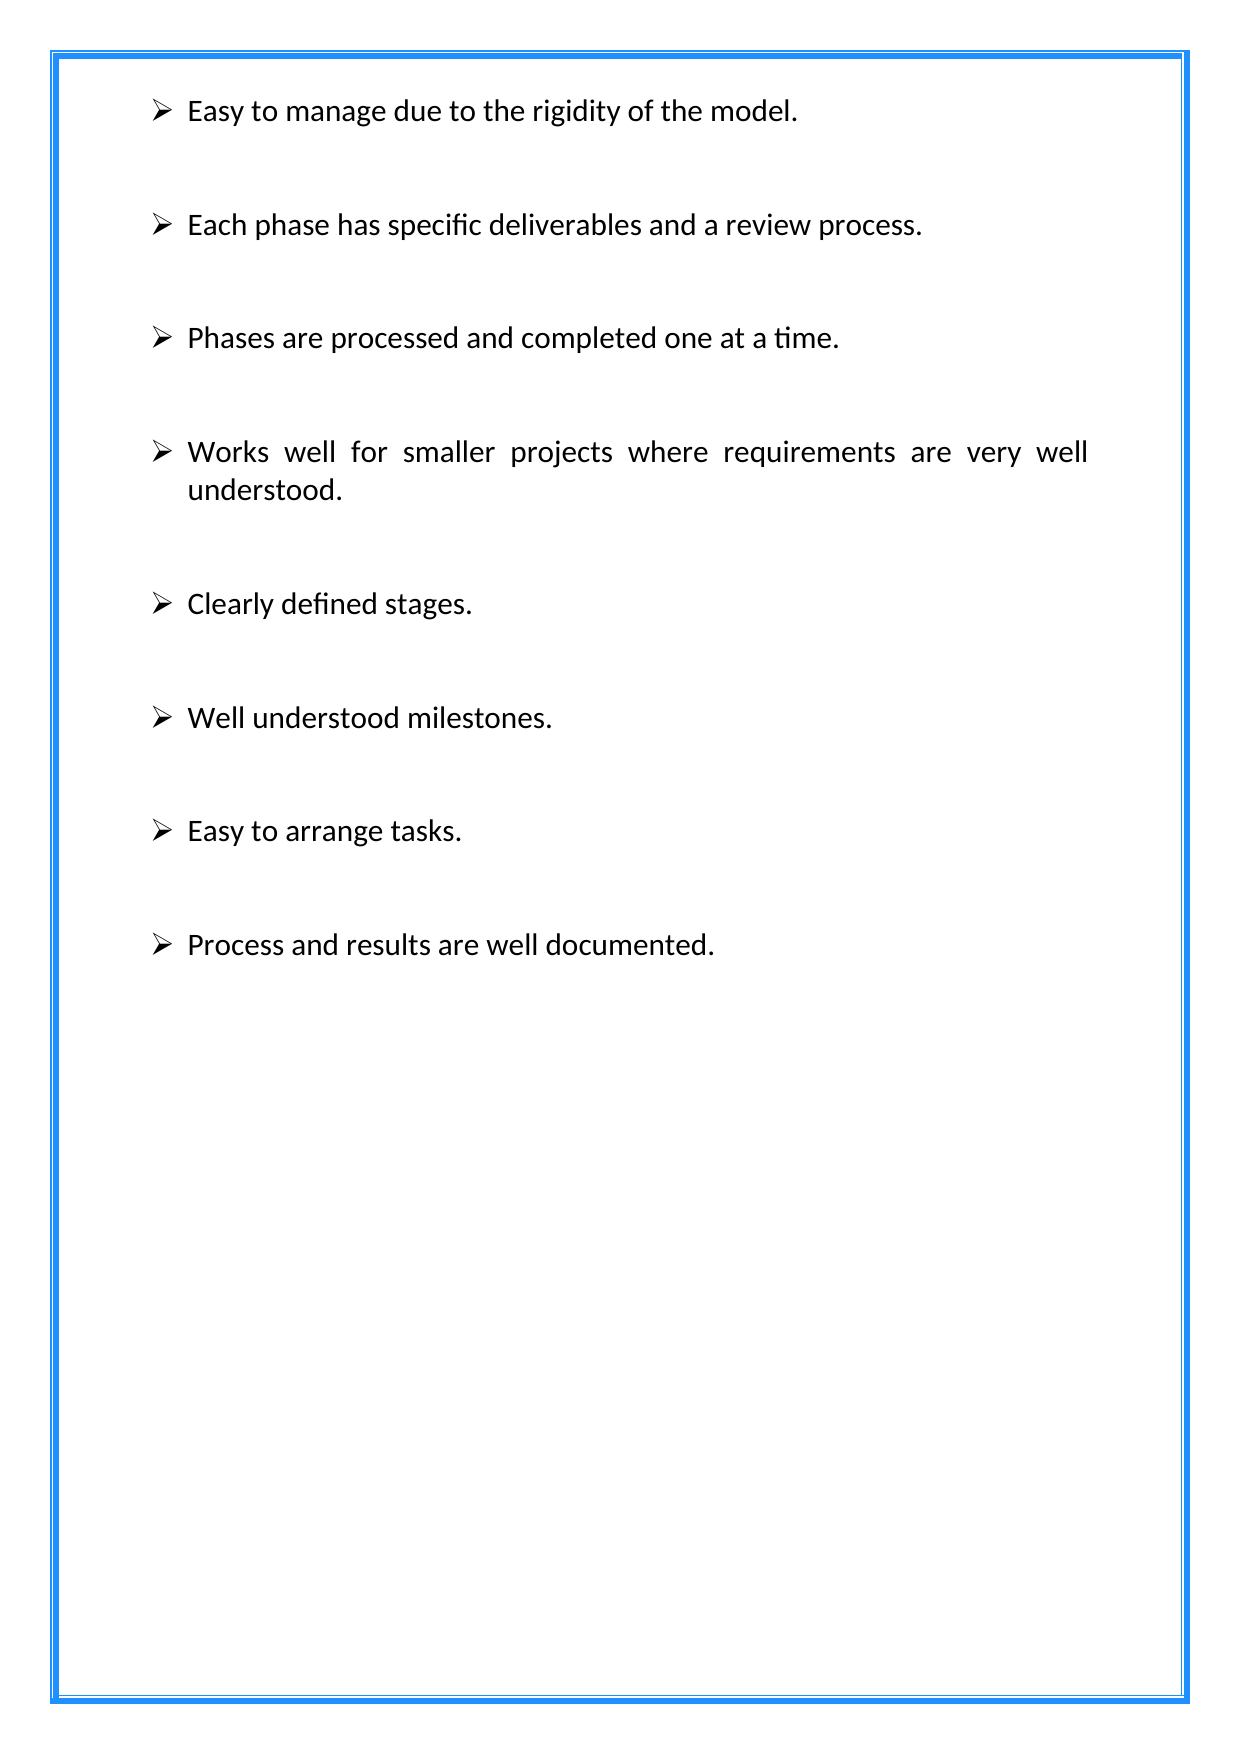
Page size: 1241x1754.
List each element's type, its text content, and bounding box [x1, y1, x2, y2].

list Easy to manage due to the rigidity of the model. [150, 91, 1090, 129]
list Well understood milestones. [150, 698, 1090, 736]
list Process and results are well documented. [150, 925, 1090, 963]
list Clearly defined stages. [150, 584, 1090, 622]
list Each phase has specific deliverables and a review process. [150, 205, 1090, 243]
list Works well for smaller projects where requirements are very well understood. [150, 432, 1090, 508]
list Phases are processed and completed one at a time. [150, 318, 1090, 357]
list Easy to arrange tasks. [150, 812, 1090, 850]
